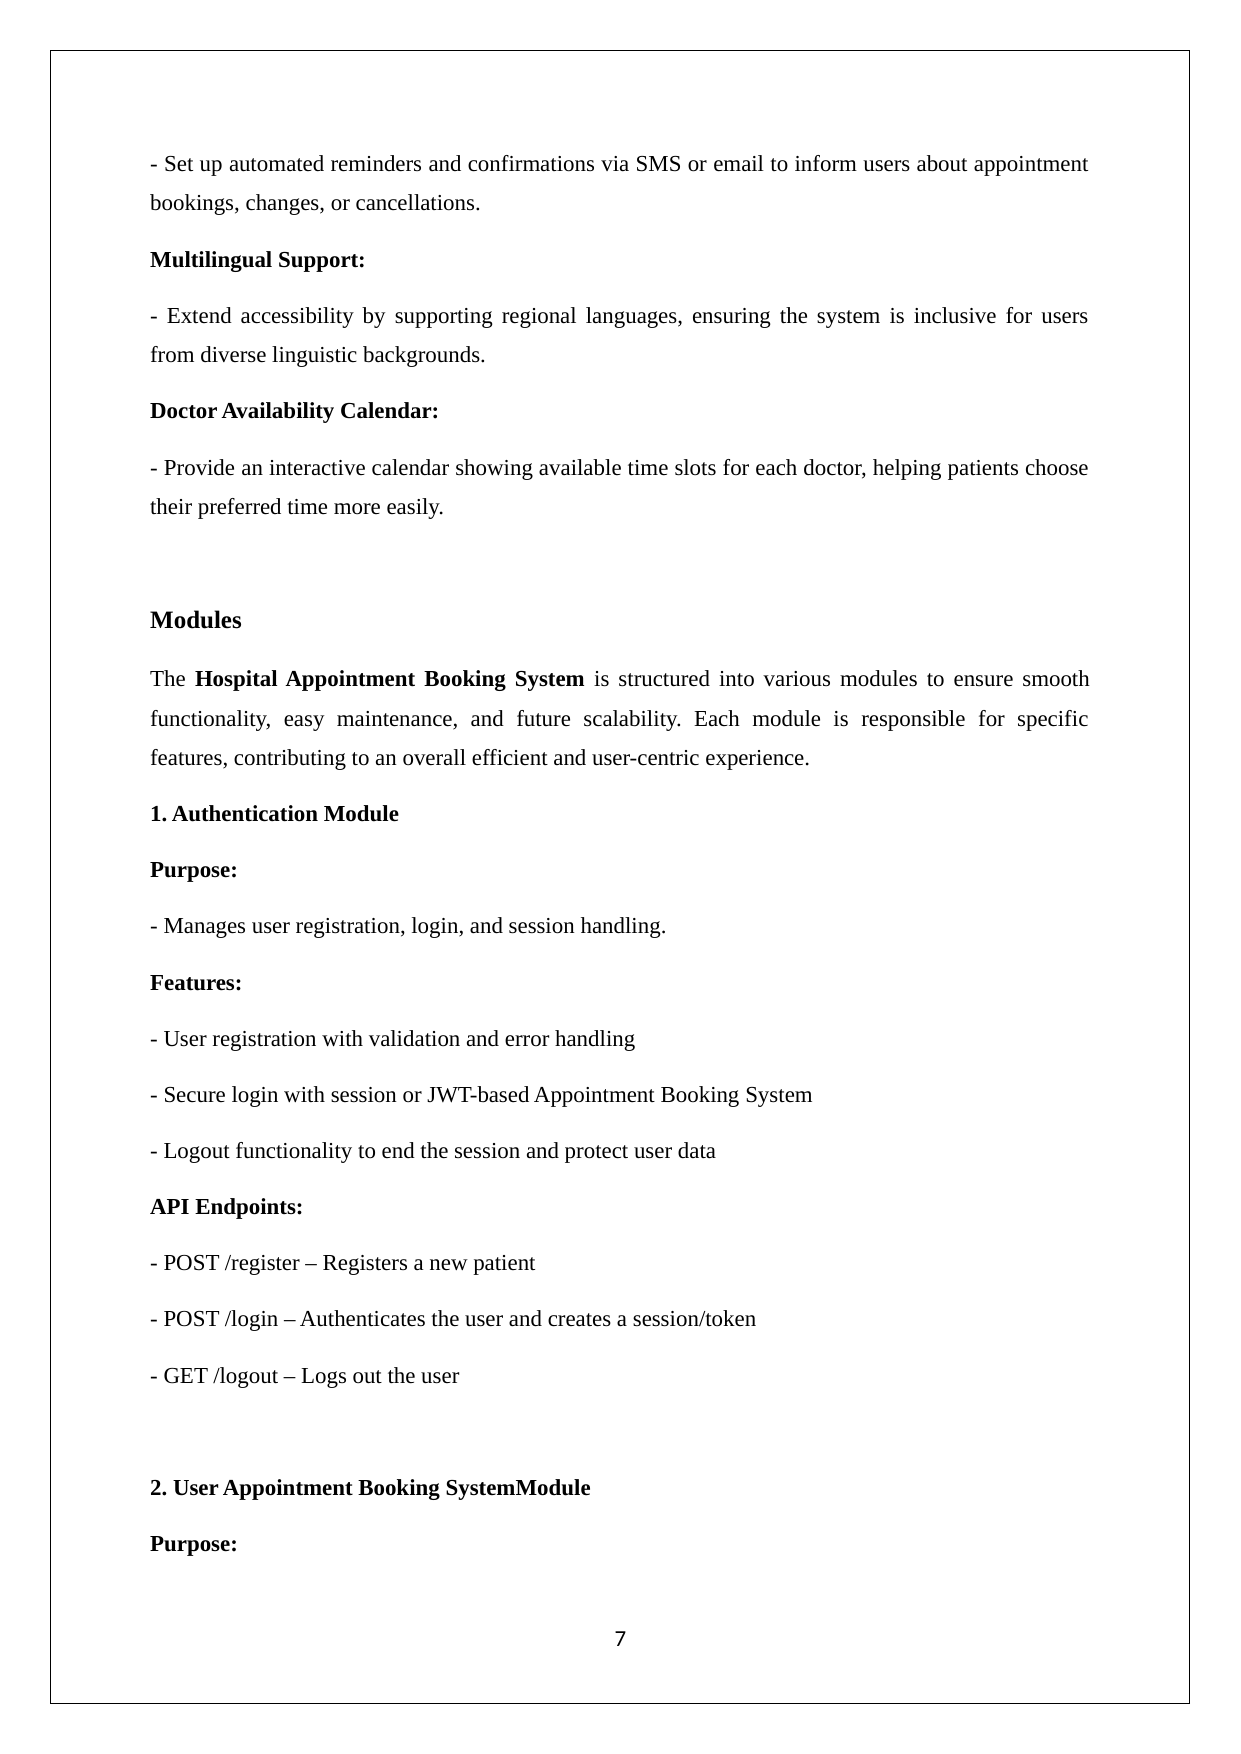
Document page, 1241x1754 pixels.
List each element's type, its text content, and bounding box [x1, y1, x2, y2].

text Purpose: [150, 1530, 1090, 1556]
text - Logout functionality to end the session and protect user data [150, 1137, 1090, 1163]
text Doctor Availability Calendar: [150, 397, 1090, 424]
text API Endpoints: [150, 1193, 1090, 1219]
text Multilingual Support: [150, 246, 1090, 272]
text 1. Authentication Module [150, 800, 1090, 827]
text - User registration with validation and error handling [150, 1025, 1090, 1051]
text - POST /register – Registers a new patient [150, 1249, 1090, 1276]
text - Extend accessibility by supporting regional languages, ensuring the system is inclusive for users from diverse linguistic backgrounds. [150, 302, 1090, 368]
text - GET /logout – Logs out the user [150, 1362, 1090, 1388]
text Purpose: [150, 856, 1090, 883]
text - Set up automated reminders and confirmations via SMS or email to inform users about appointment bookings, changes, or cancellations. [150, 150, 1090, 216]
text Features: [150, 969, 1090, 995]
text - Provide an interactive calendar showing available time slots for each doctor, helping patients choose their preferred time more easily. [150, 453, 1090, 519]
text The Hospital Appointment Booking System is structured into various modules to ensure smooth functionality, easy maintenance, and future scalability. Each module is responsible for specific features, contributing to an overall efficient and user-centric experience. [150, 665, 1090, 770]
text Modules [150, 605, 1090, 634]
text - Secure login with session or JWT-based Appointment Booking System [150, 1081, 1090, 1107]
text - POST /login – Authenticates the user and creates a session/token [150, 1306, 1090, 1332]
text 2. User Appointment Booking SystemModule [150, 1474, 1090, 1500]
text - Manages user registration, login, and session handling. [150, 912, 1090, 939]
